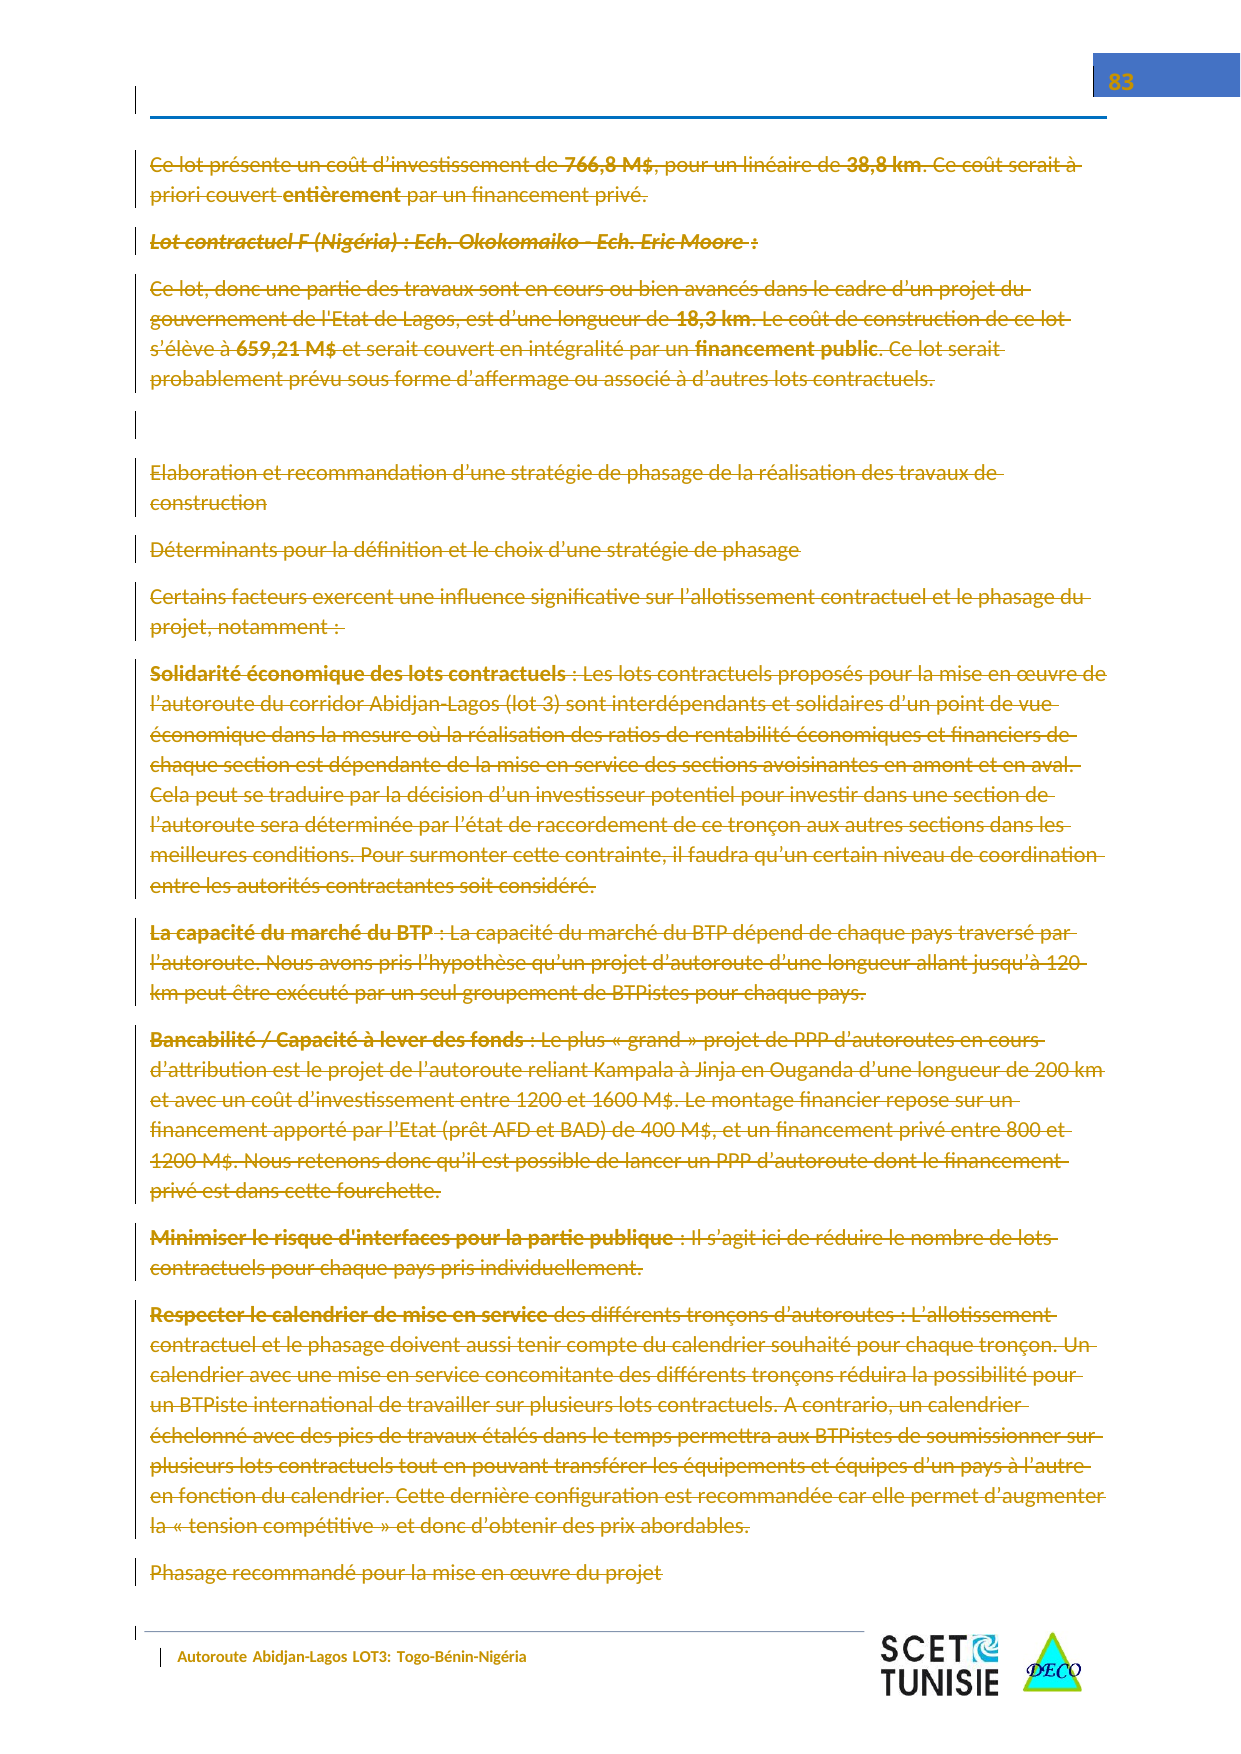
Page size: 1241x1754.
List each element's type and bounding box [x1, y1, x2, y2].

picture [1022, 1631, 1082, 1692]
picture [880, 1634, 999, 1696]
